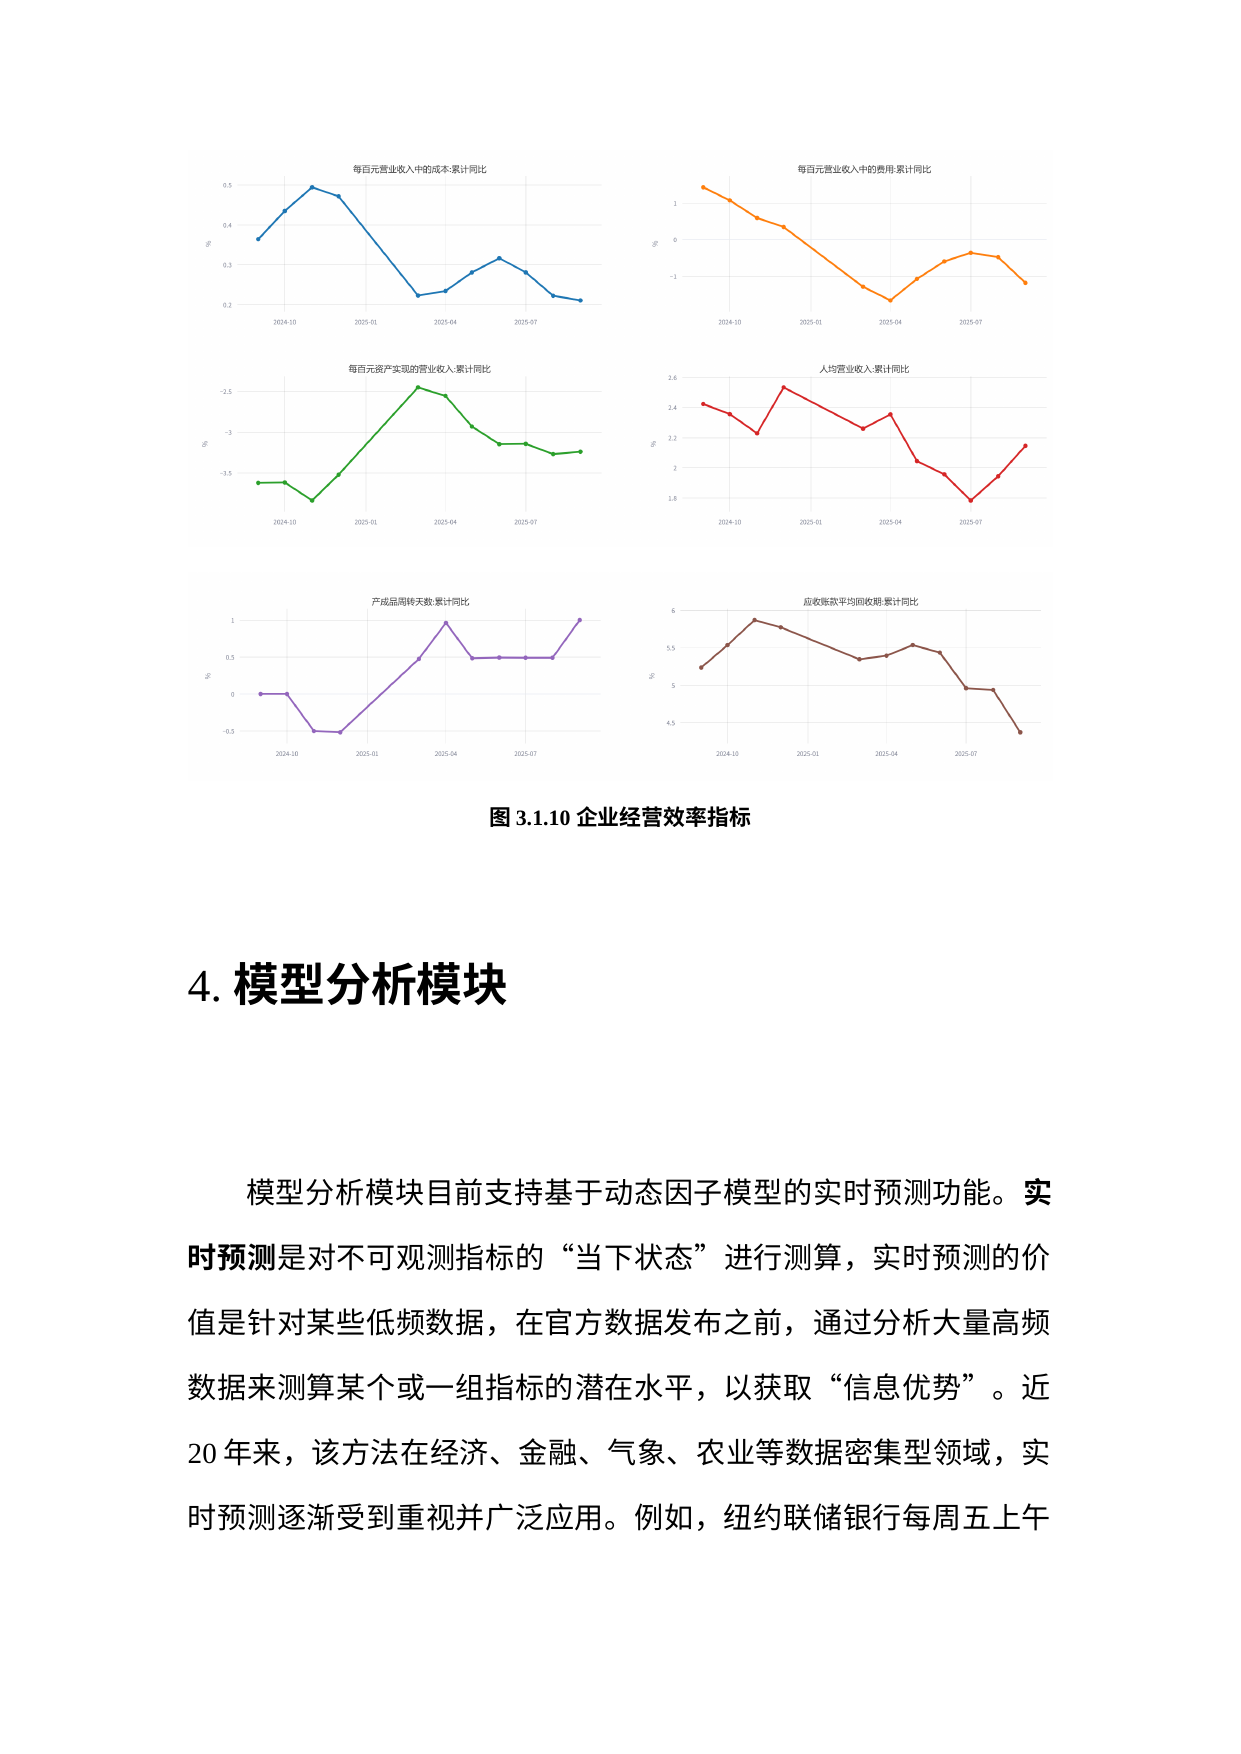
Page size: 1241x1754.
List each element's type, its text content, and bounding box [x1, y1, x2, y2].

subtitle 4. 模型分析模块 [187, 933, 1053, 1030]
picture [187, 572, 1053, 781]
picture [187, 150, 1053, 547]
text 图3.1.10 企业经营效率指标 [187, 800, 1053, 832]
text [187, 1158, 1053, 1548]
